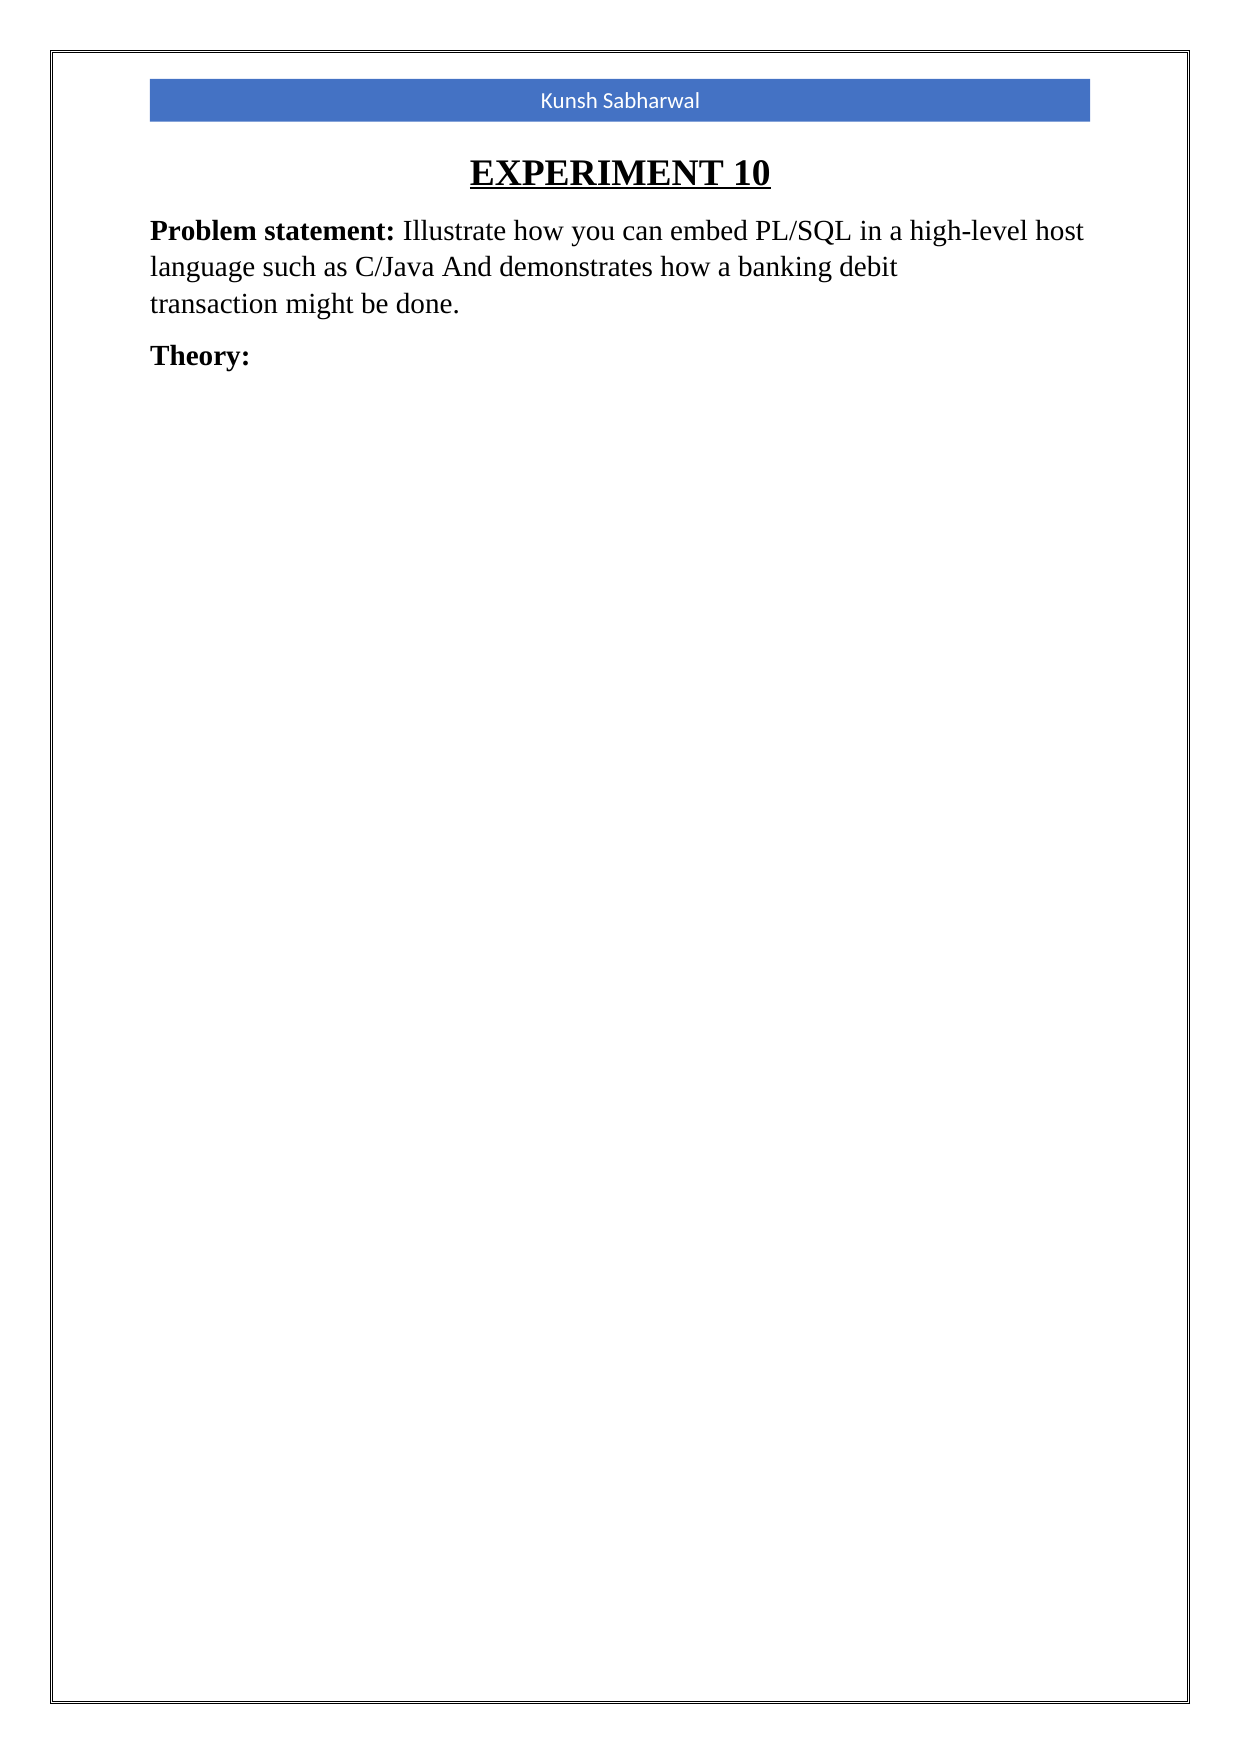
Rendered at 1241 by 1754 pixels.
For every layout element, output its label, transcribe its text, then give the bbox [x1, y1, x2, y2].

text Theory: [150, 338, 1090, 372]
text Problem statement: Illustrate how you can embed PL/SQL in a high-level host language such as C/Java And demonstrates how a banking debit transaction might be done. [150, 213, 1090, 319]
text EXPERIMENT 10 [150, 150, 1090, 193]
